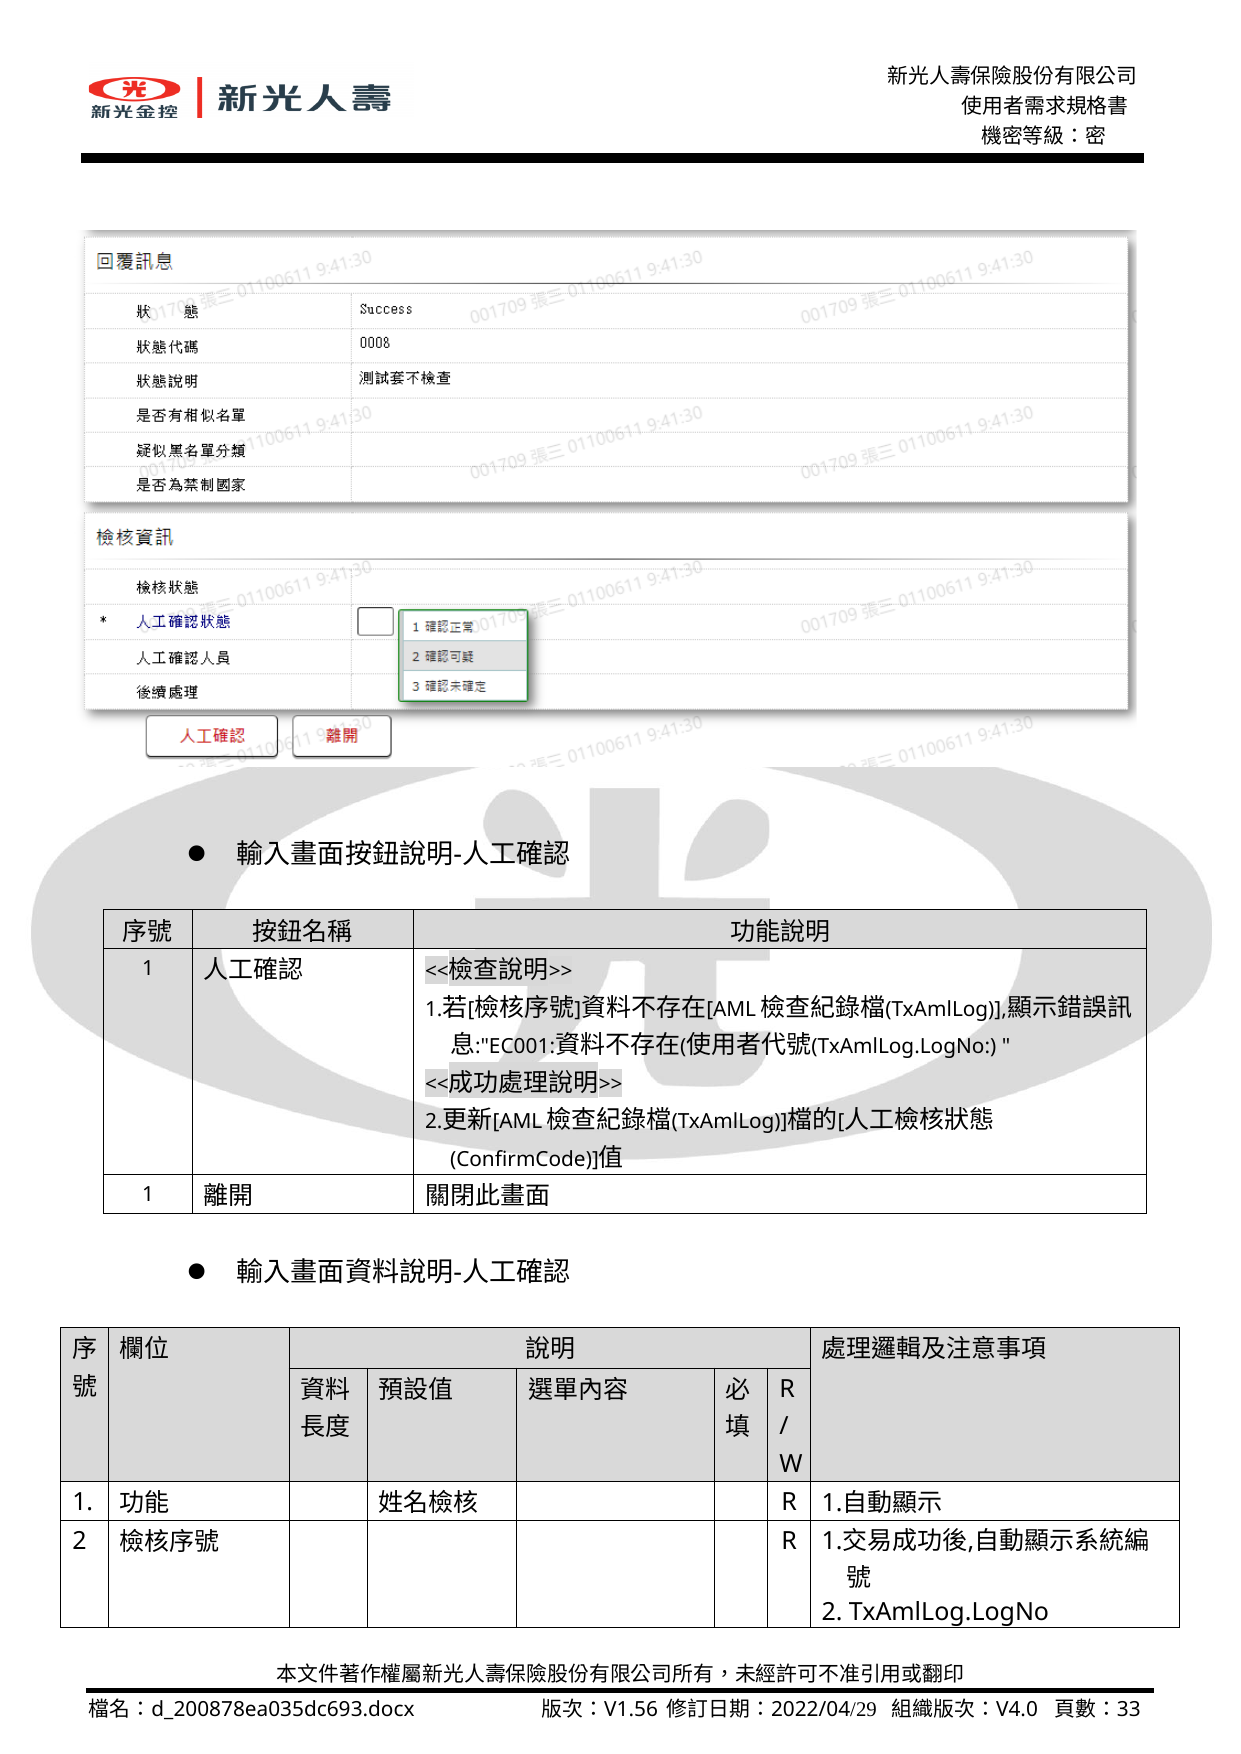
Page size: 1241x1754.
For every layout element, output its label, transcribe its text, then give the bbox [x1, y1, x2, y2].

table_cell 選單內容 [517, 1369, 714, 1481]
table_header 功能說明 [414, 910, 1146, 948]
table_cell [715, 1521, 767, 1627]
table_header 按鈕名稱 [193, 910, 413, 948]
table_header 欄位 [109, 1328, 289, 1481]
table_cell 預設值 [368, 1369, 516, 1481]
table_cell 關閉此畫面 [414, 1175, 1146, 1212]
table_cell [517, 1521, 714, 1627]
table_cell 2 [61, 1521, 108, 1627]
table_cell [715, 1482, 767, 1520]
table_cell 1. [61, 1482, 108, 1520]
table_header 序號 [104, 910, 192, 948]
table_cell R [768, 1482, 810, 1520]
table_cell 功能 [109, 1482, 289, 1520]
table_cell R/W [768, 1369, 810, 1481]
picture [88, 61, 414, 118]
table_cell [517, 1482, 714, 1520]
table_cell [368, 1521, 516, 1627]
picture [25, 230, 1215, 1166]
table_header 說明 [290, 1328, 810, 1368]
table_cell 人工確認 [193, 949, 413, 1174]
table_header 序號 [61, 1328, 108, 1481]
list 輸入畫面資料說明-人工確認 [186, 1250, 1152, 1290]
table_cell 必填 [715, 1369, 767, 1481]
table_header 處理邏輯及注意事項 [811, 1328, 1179, 1481]
list 輸入畫面按鈕說明-人工確認 [186, 832, 1152, 872]
table_cell R [768, 1521, 810, 1627]
table_cell 姓名檢核 [368, 1482, 516, 1520]
table_cell [290, 1482, 367, 1520]
table_cell 1.交易成功後,自動顯示系統編號 2. TxAmlLog.LogNo [811, 1521, 1179, 1627]
table_cell [290, 1521, 367, 1627]
table_cell 1.自動顯示 [811, 1482, 1179, 1520]
table_cell 檢核序號 [109, 1521, 289, 1627]
table_cell 1 [104, 1175, 192, 1212]
table_cell 1 [104, 949, 192, 1174]
table_cell 資料長度 [290, 1369, 367, 1481]
table_cell <<檢查說明>> 1.若[檢核序號]資料不存在[AML檢查紀錄檔(TxAmlLog)],顯示錯誤訊息:"EC001:資料不存在(使用者代號(TxAmlLog.LogNo:) " <<成功處理說明>> 2.更新[AML檢查紀錄檔(TxAmlLog)]檔的[人工檢核狀態 (ConfirmCode)]值 [414, 949, 1146, 1174]
table_cell 離開 [193, 1175, 413, 1212]
